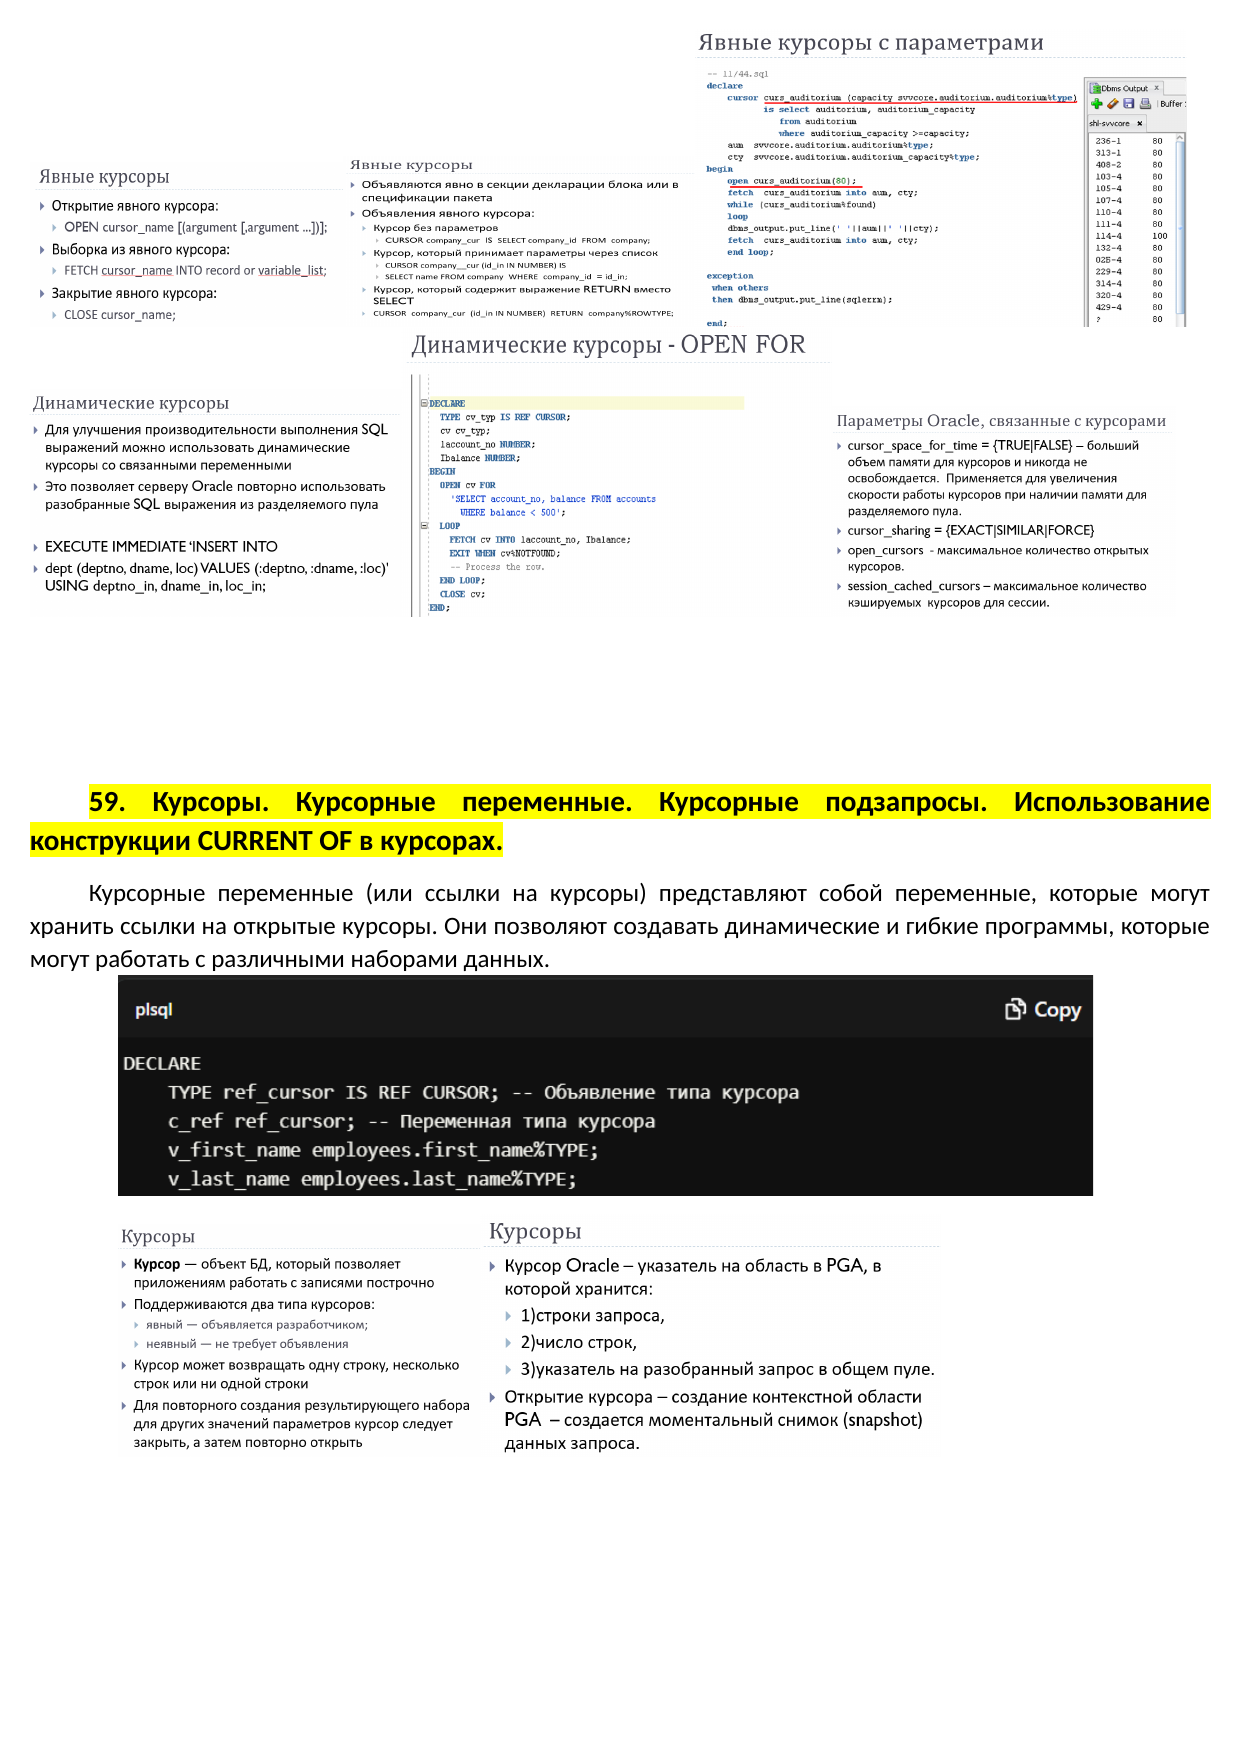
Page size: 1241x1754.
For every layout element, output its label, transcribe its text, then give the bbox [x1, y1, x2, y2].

picture [118, 1214, 941, 1457]
text 59. Курсоры. Курсорные переменные. Курсорные подзапросы. Использование конструкции CURRENT OF в курсорах. [29, 783, 1211, 857]
picture [29, 328, 1176, 617]
picture [29, 29, 1187, 327]
picture [118, 975, 1094, 1196]
text Курсорные переменные (или ссылки на курсоры) представляют собой переменные, которые могут хранить ссылки на открытые курсоры. Они позволяют создавать динамические и гибкие программы, которые могут работать с различными наборами данных. [29, 877, 1211, 973]
